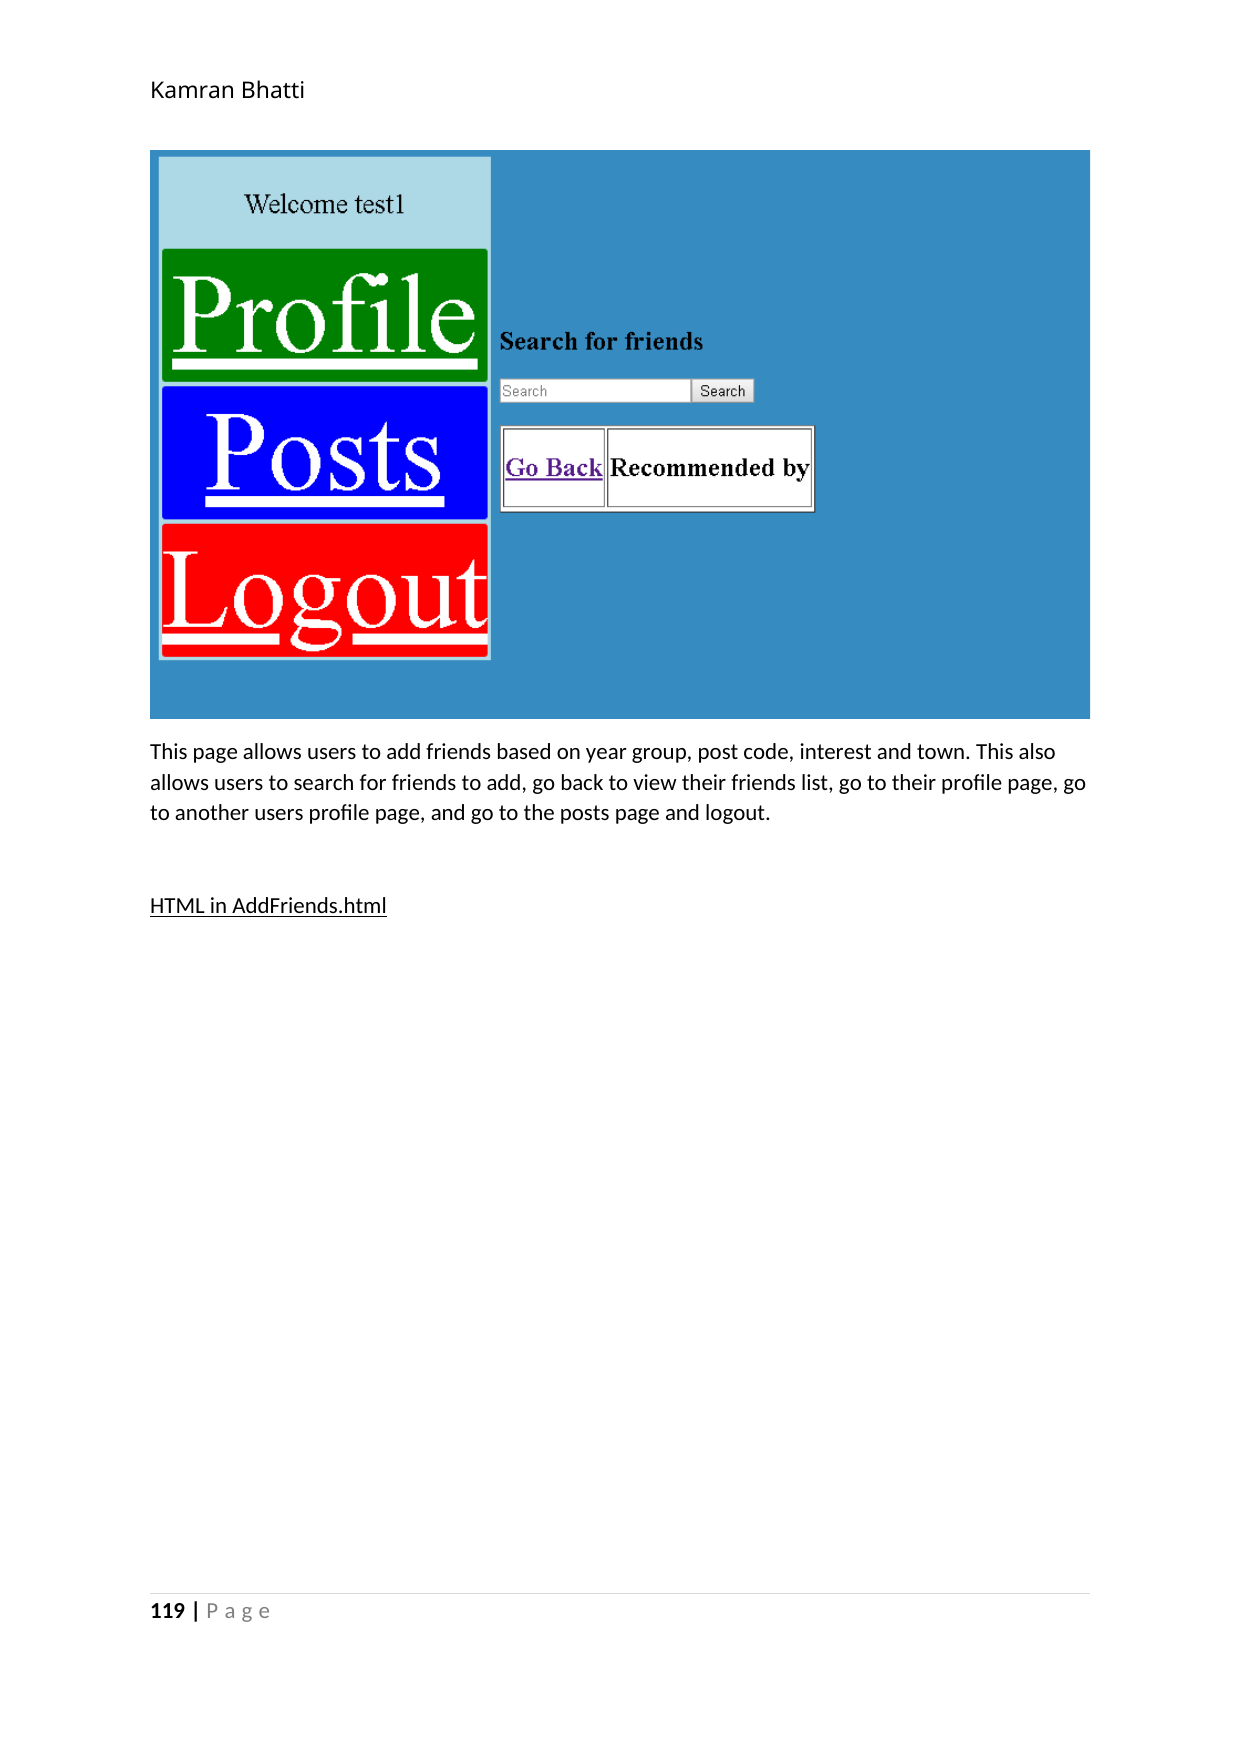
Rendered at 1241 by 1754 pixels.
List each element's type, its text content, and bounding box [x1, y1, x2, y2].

text HTML in AddFriends.html [150, 892, 1090, 919]
text This page allows users to add friends based on year group, post code, interest and town. This also allows users to search for friends to add, go back to view their friends list, go to their profile page, go to another users profile page, and go to the posts page and logout. [150, 737, 1090, 826]
picture [150, 150, 1091, 719]
